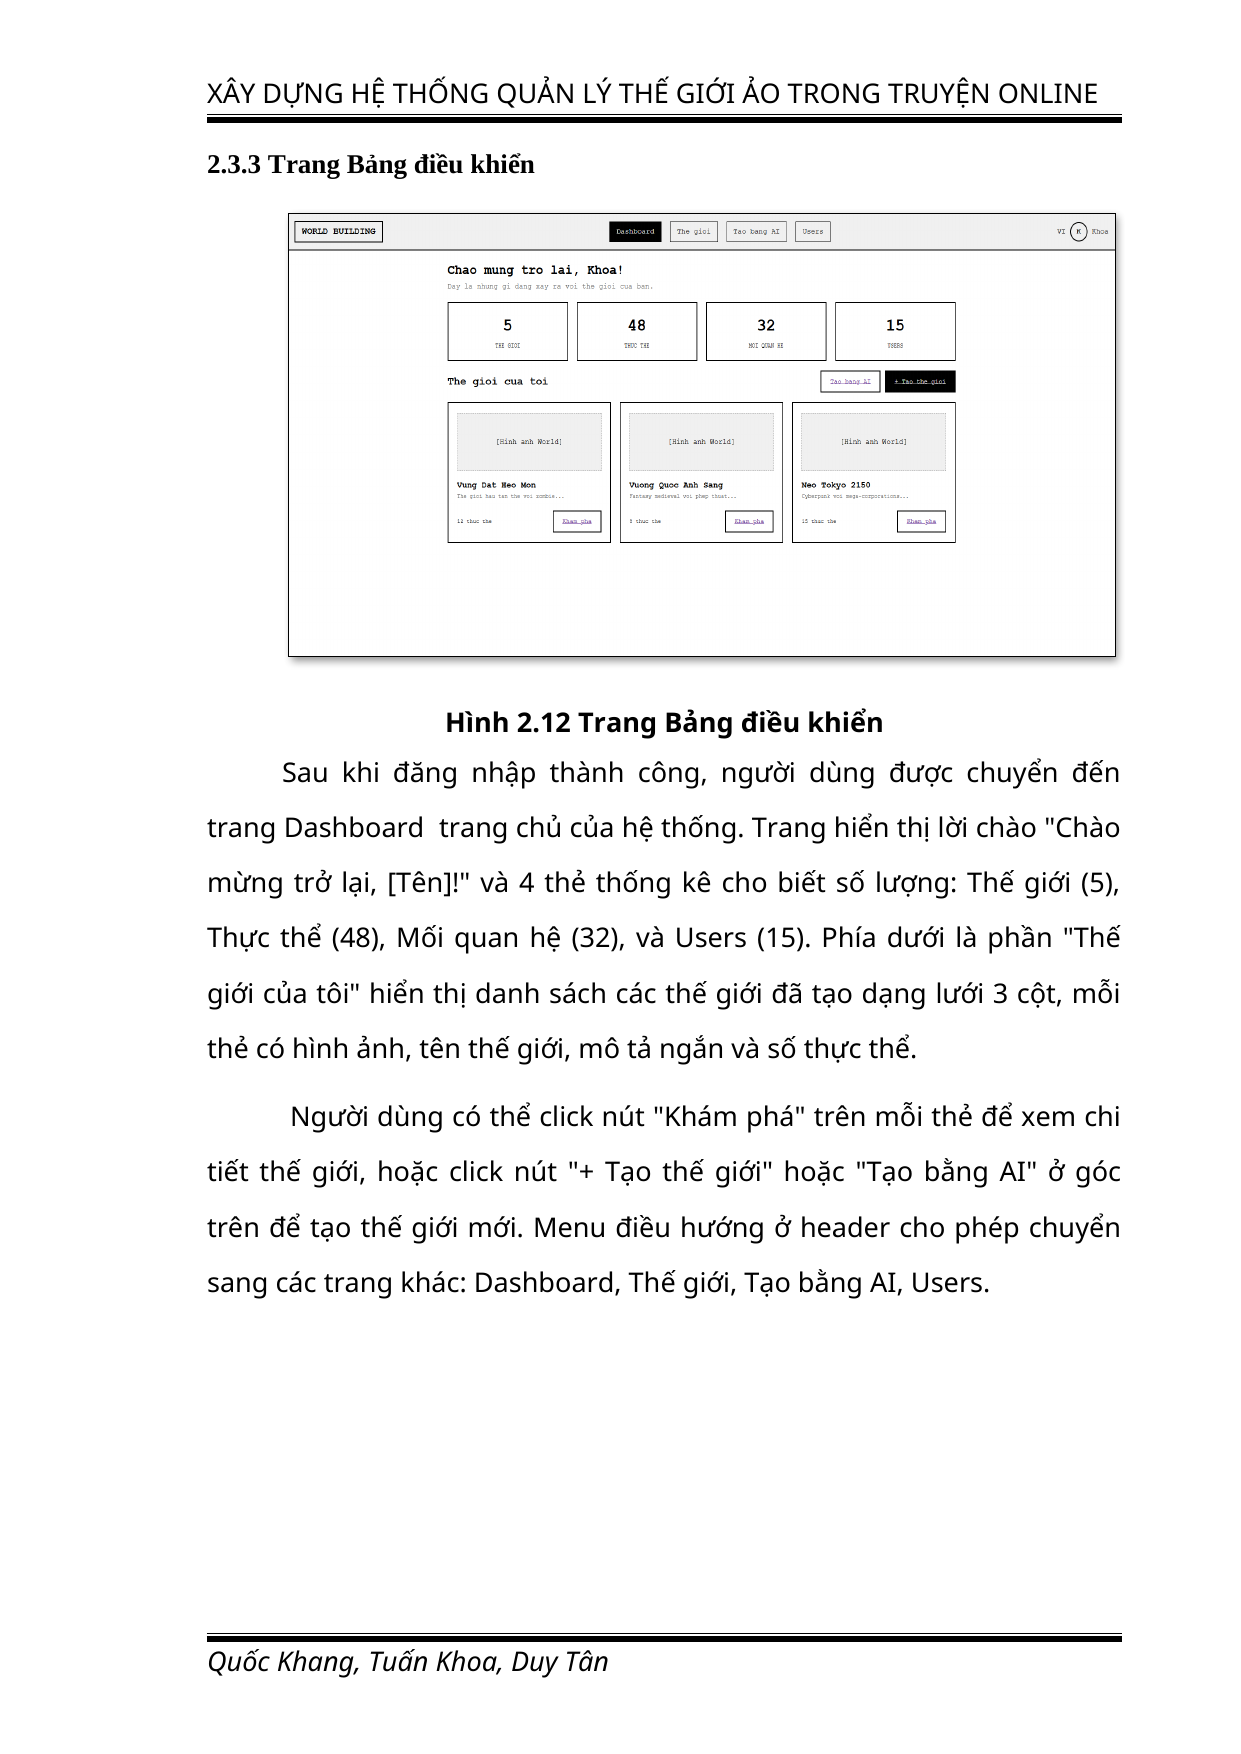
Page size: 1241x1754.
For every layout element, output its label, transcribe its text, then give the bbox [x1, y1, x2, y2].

text Sau khi đăng nhập thành công, người dùng được chuyển đến trang Dashboard trang chủ của hệ thống. Trang hiển thị lời chào "Chào mừng trở lại, [Tên]!" và 4 thẻ thống kê cho biết số lượng: Thế giới (5), Thực thể (48), Mối quan hệ (32), và Users (15). Phía dưới là phần "Thế giới của tôi" hiển thị danh sách các thế giới đã tạo dạng lưới 3 cột, mỗi thẻ có hình ảnh, tên thế giới, mô tả ngắn và số thực thể. [207, 753, 1122, 1066]
subtitle Trang Bảng điều khiển [207, 148, 1122, 179]
picture [289, 214, 1115, 656]
text Người dùng có thể click nút "Khám phá" trên mỗi thẻ để xem chi tiết thế giới, hoặc click nút "+ Tạo thế giới" hoặc "Tạo bằng AI" ở góc trên để tạo thế giới mới. Menu điều hướng ở header cho phép chuyển sang các trang khác: Dashboard, Thế giới, Tạo bằng AI, Users. [207, 1097, 1122, 1300]
